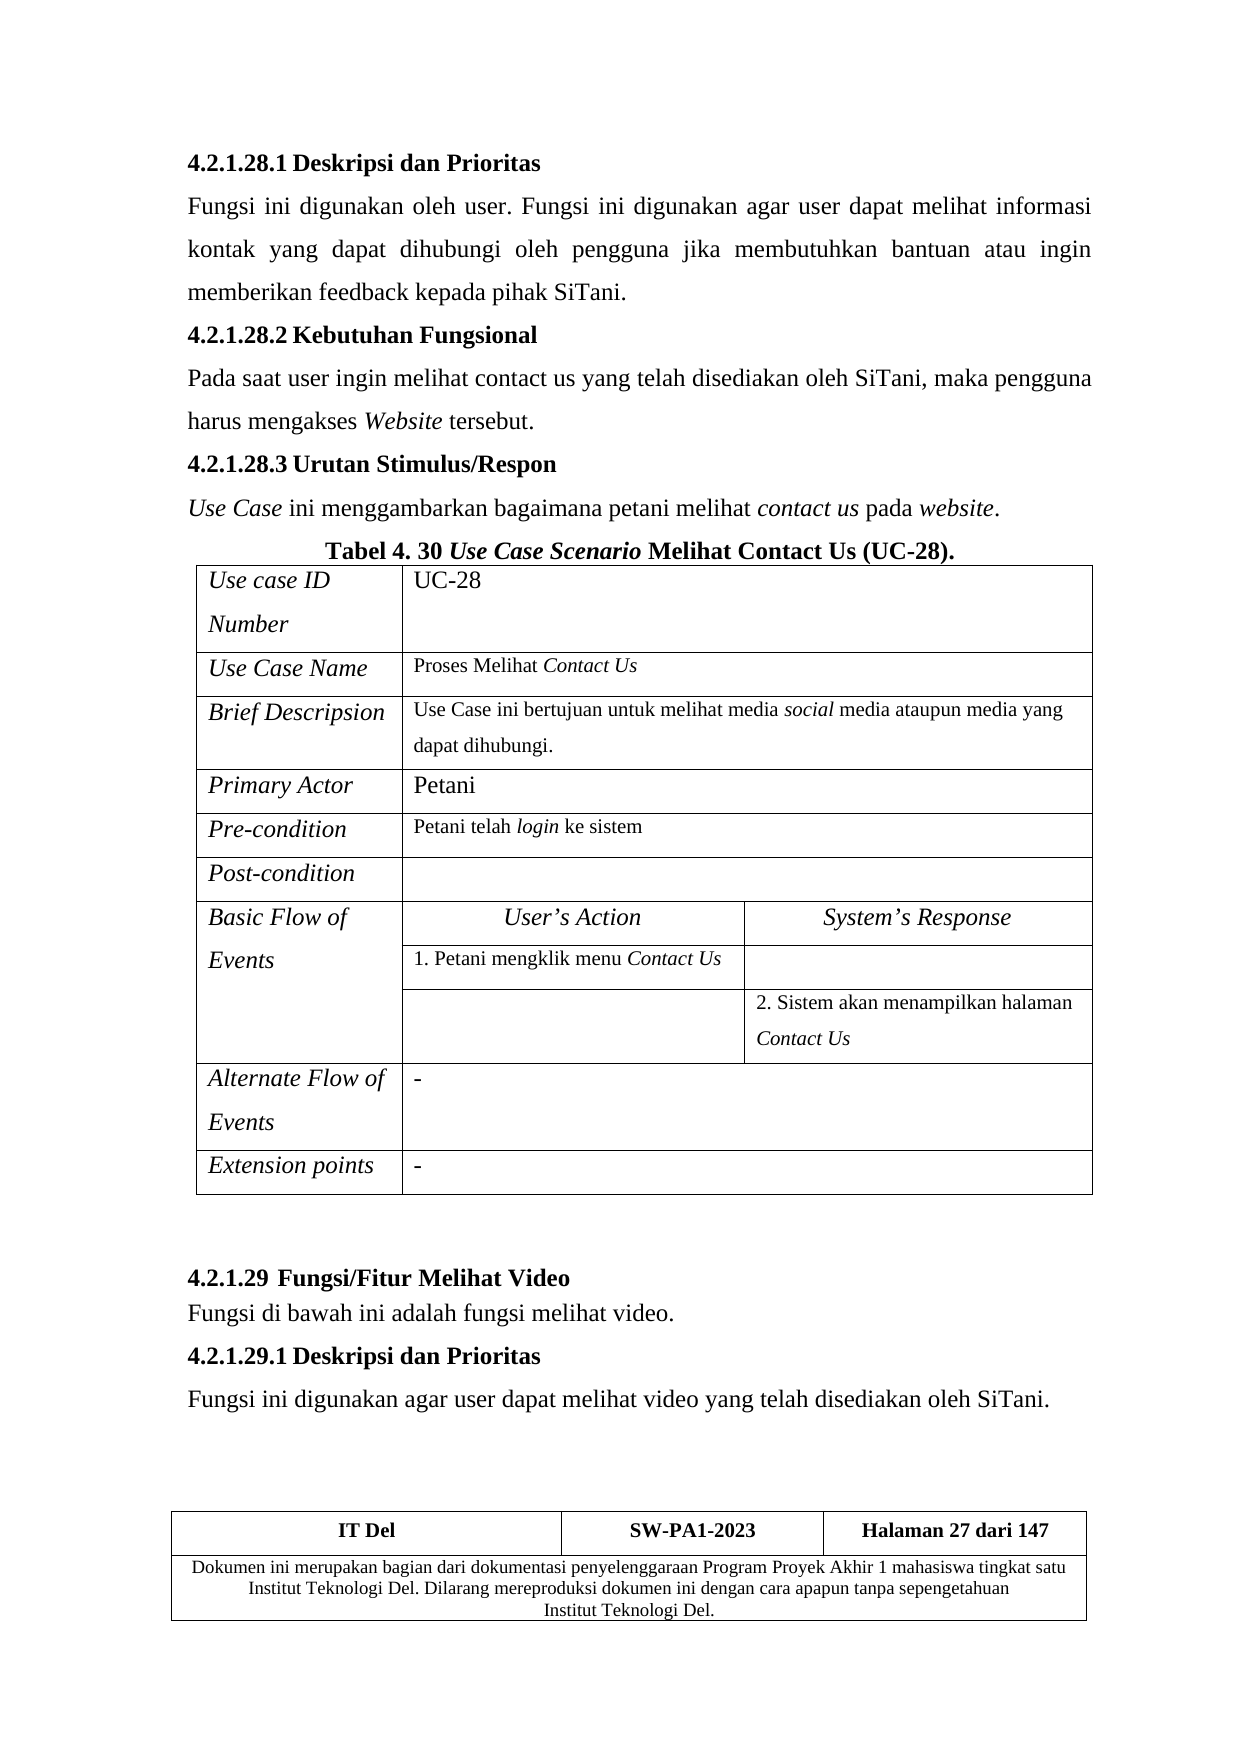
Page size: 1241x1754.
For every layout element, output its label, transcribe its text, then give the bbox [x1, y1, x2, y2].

text Tabel 4. 30 Use Case Scenario Melihat Contact Us (UC-28). [187, 536, 1092, 564]
list Kebutuhan Fungsional [187, 320, 1092, 349]
table_cell Basic Flow of Events [197, 902, 402, 1062]
table_cell 1. Petani mengklik menu Contact Us [403, 946, 744, 989]
table_cell Petani telah login ke sistem [403, 814, 1092, 857]
text Fungsi ini digunakan agar user dapat melihat video yang telah disediakan oleh SiTani. [187, 1384, 1092, 1413]
table_cell Use Case Name [197, 653, 402, 696]
text Fungsi di bawah ini adalah fungsi melihat video. [187, 1298, 1092, 1327]
text Use Case ini menggambarkan bagaimana petani melihat contact us pada website. [187, 493, 1092, 521]
table_cell Alternate Flow of Events [197, 1064, 402, 1149]
text Fungsi ini digunakan oleh user. Fungsi ini digunakan agar user dapat melihat informasi kontak yang dapat dihubungi oleh pengguna jika membutuhkan bantuan atau ingin memberikan feedback kepada pihak SiTani. [187, 191, 1092, 306]
table_cell Pre-condition [197, 814, 402, 857]
subtitle Fungsi/Fitur Melihat Video [187, 1263, 1092, 1292]
list Deskripsi dan Prioritas [187, 148, 1092, 176]
table_cell Primary Actor [197, 770, 402, 813]
table_cell Post-condition [197, 858, 402, 901]
table_cell - [403, 1151, 1092, 1194]
list Urutan Stimulus/Respon [187, 449, 1092, 478]
table_cell Brief Descripsion [197, 697, 402, 769]
table_cell - [403, 1064, 1092, 1149]
table_header UC-28 [403, 566, 1092, 652]
table_cell System’s Response [745, 902, 1092, 945]
table_header Use case ID Number [197, 566, 402, 652]
table_cell User’s Action [403, 902, 744, 945]
table_cell Use Case ini bertujuan untuk melihat media social media ataupun media yang dapat dihubungi. [403, 697, 1092, 769]
text Pada saat user ingin melihat contact us yang telah disediakan oleh SiTani, maka pengguna harus mengakses Website tersebut. [187, 363, 1092, 435]
table_cell Proses Melihat Contact Us [403, 653, 1092, 696]
list Deskripsi dan Prioritas [187, 1341, 1092, 1370]
table_cell Extension points [197, 1151, 402, 1194]
table_cell [403, 858, 1092, 901]
table_cell [403, 990, 744, 1062]
table_cell Petani [403, 770, 1092, 813]
table_cell [745, 946, 1092, 989]
table_cell 2. Sistem akan menampilkan halaman Contact Us [745, 990, 1092, 1062]
